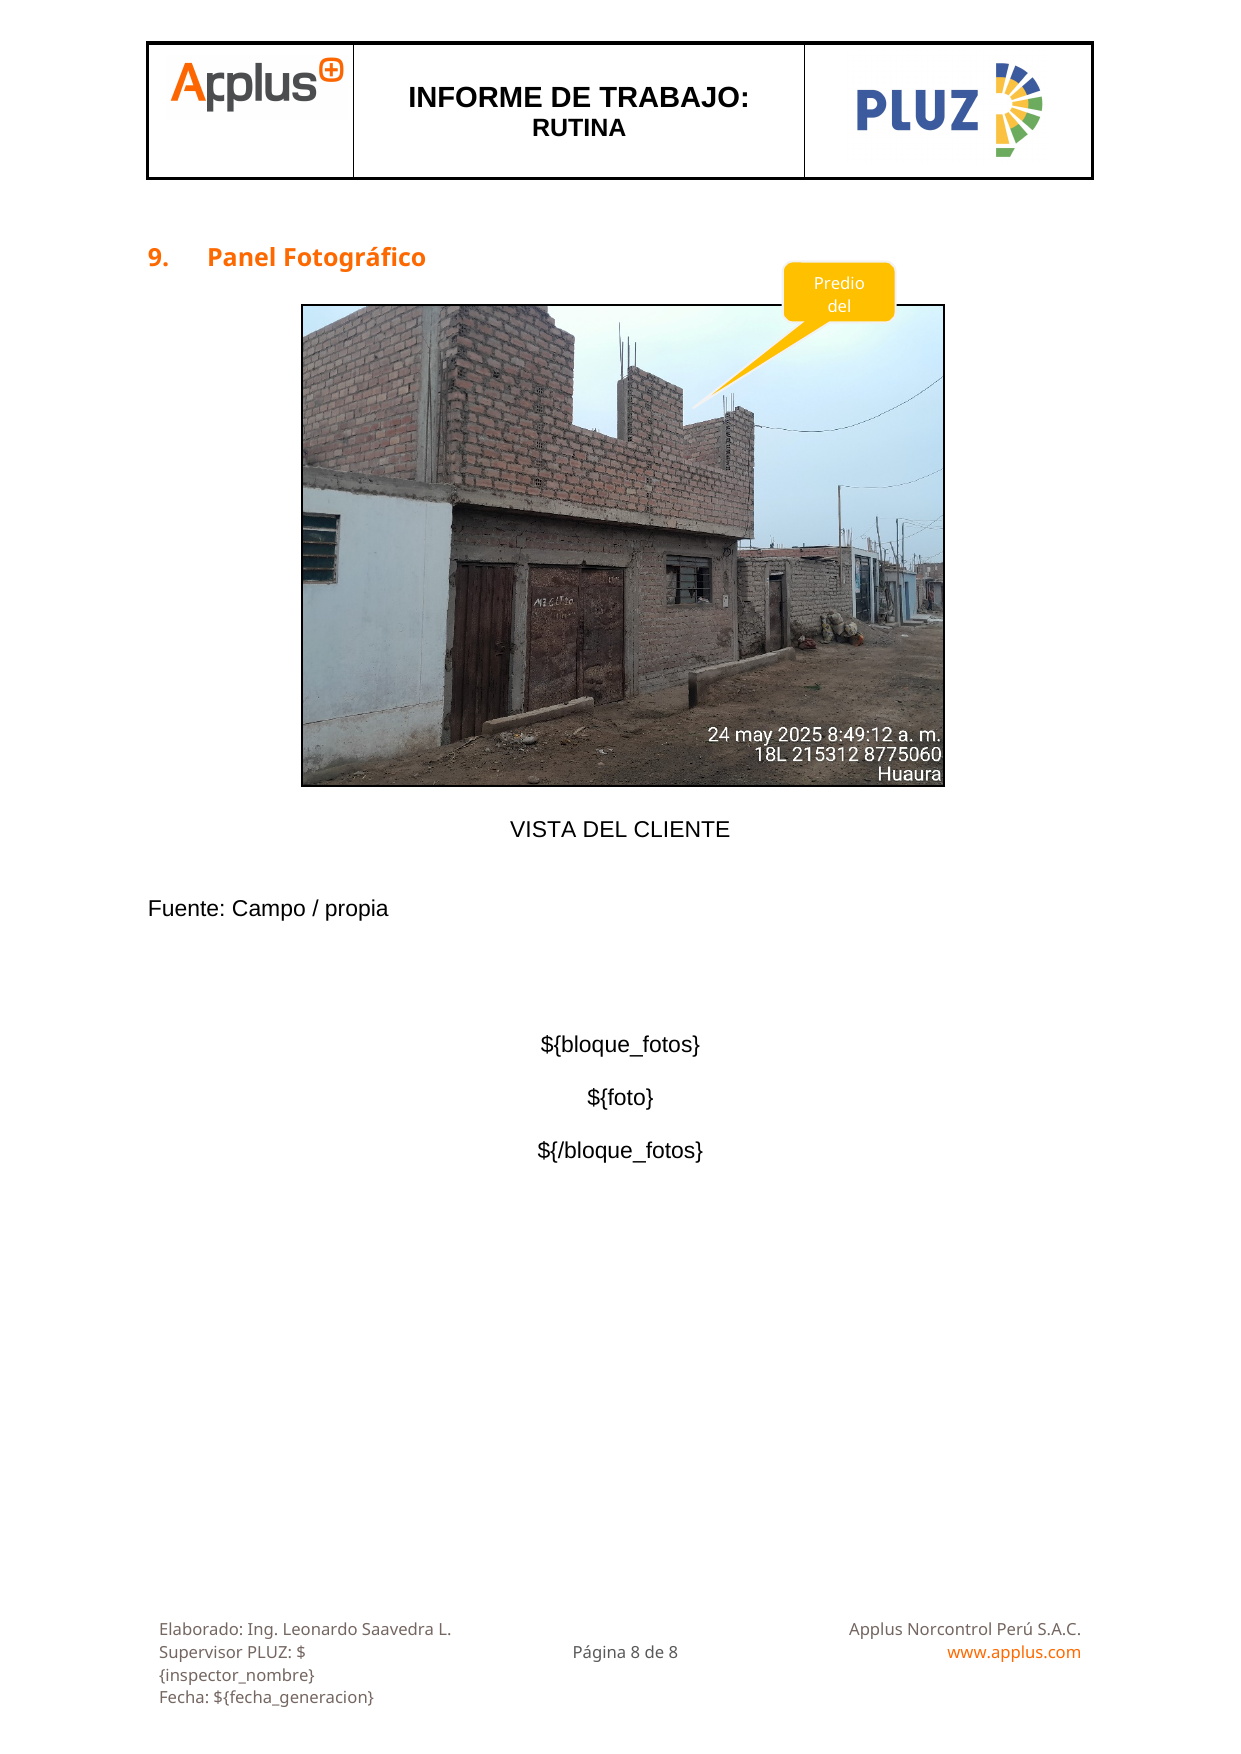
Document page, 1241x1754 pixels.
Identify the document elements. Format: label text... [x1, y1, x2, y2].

text ${foto} [148, 1084, 1092, 1110]
text ${/bloque_fotos} [148, 1137, 1092, 1163]
text VISTA DEL CLIENTE [148, 816, 1092, 842]
picture [847, 50, 1050, 165]
picture [165, 55, 348, 120]
subtitle Panel Fotográfico [148, 239, 1092, 273]
text ${bloque_fotos} [148, 1031, 1092, 1058]
text Fuente: Campo / propia [148, 895, 1092, 921]
picture [303, 306, 943, 785]
